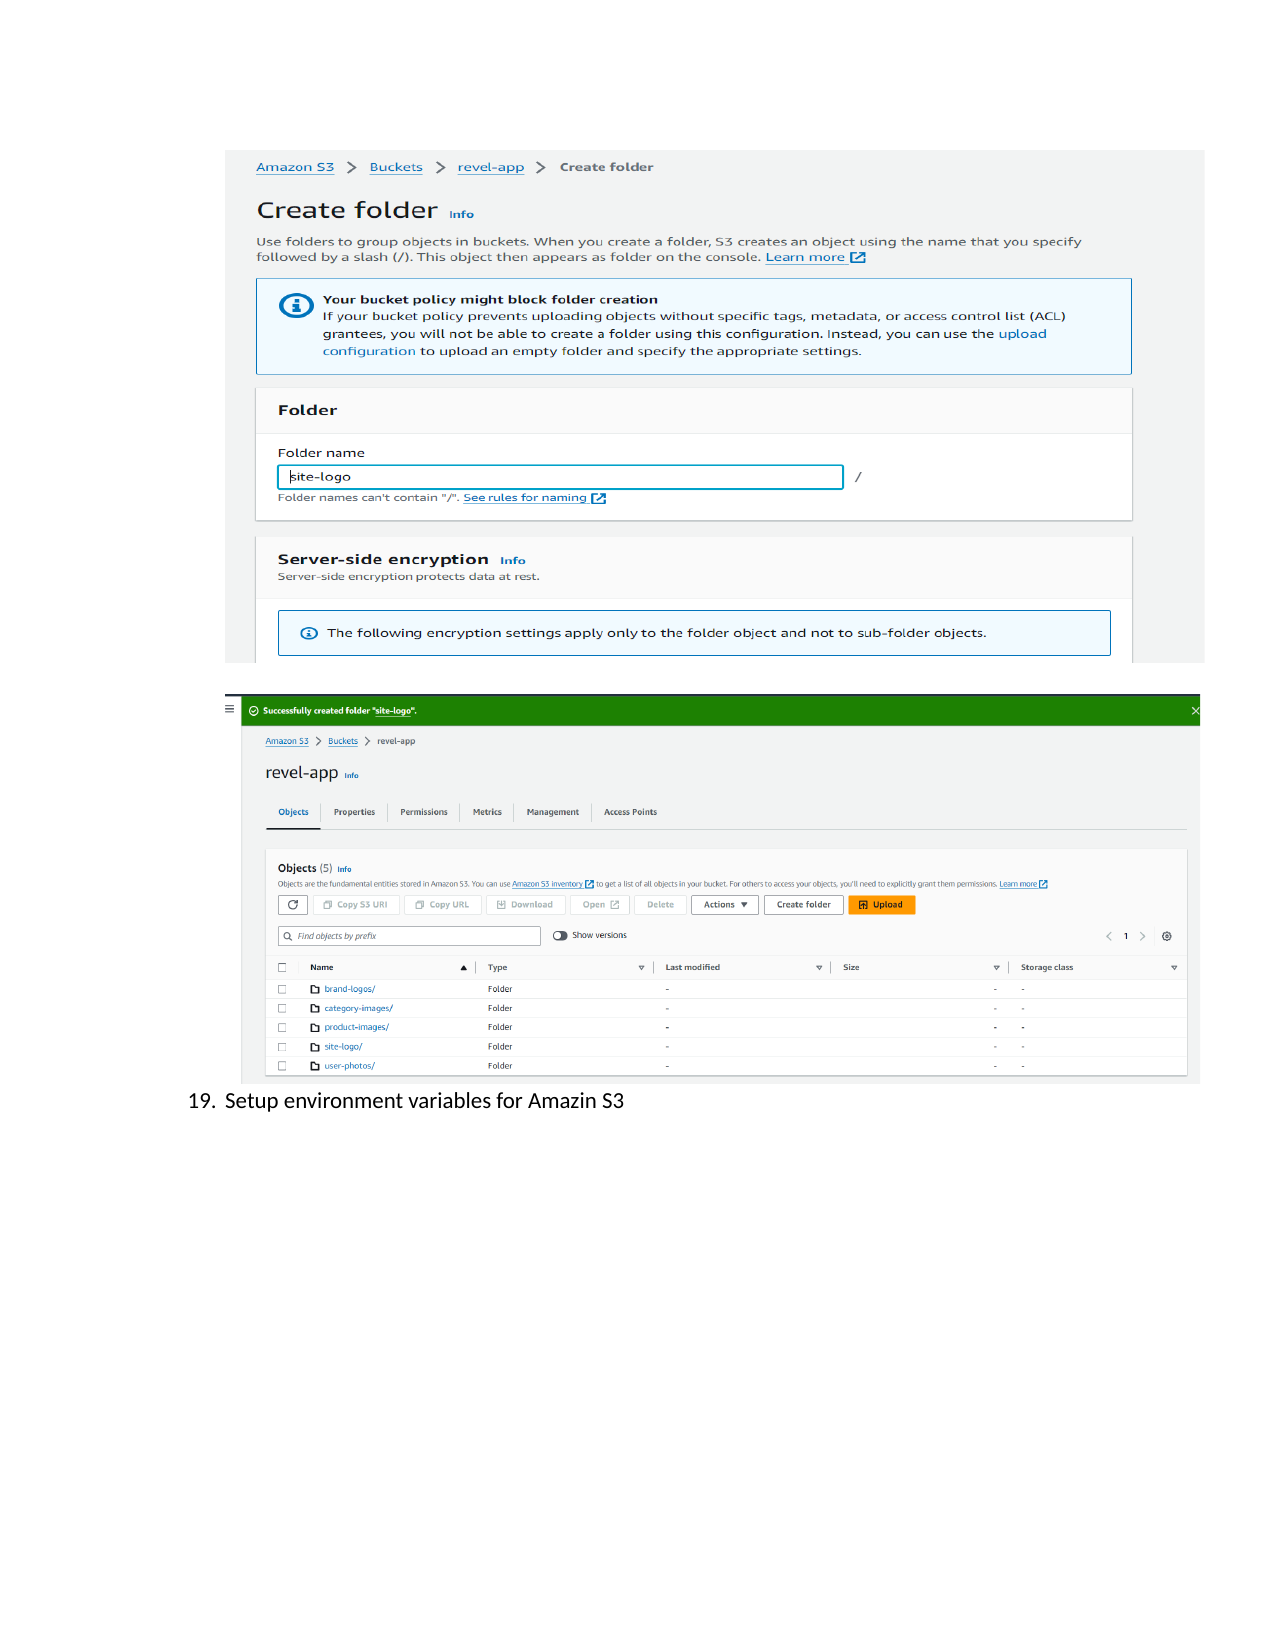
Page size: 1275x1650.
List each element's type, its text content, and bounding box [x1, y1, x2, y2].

picture [225, 150, 1205, 663]
list Setup environment variables for Amazin S3 [187, 1086, 1125, 1114]
picture [225, 694, 1200, 1084]
